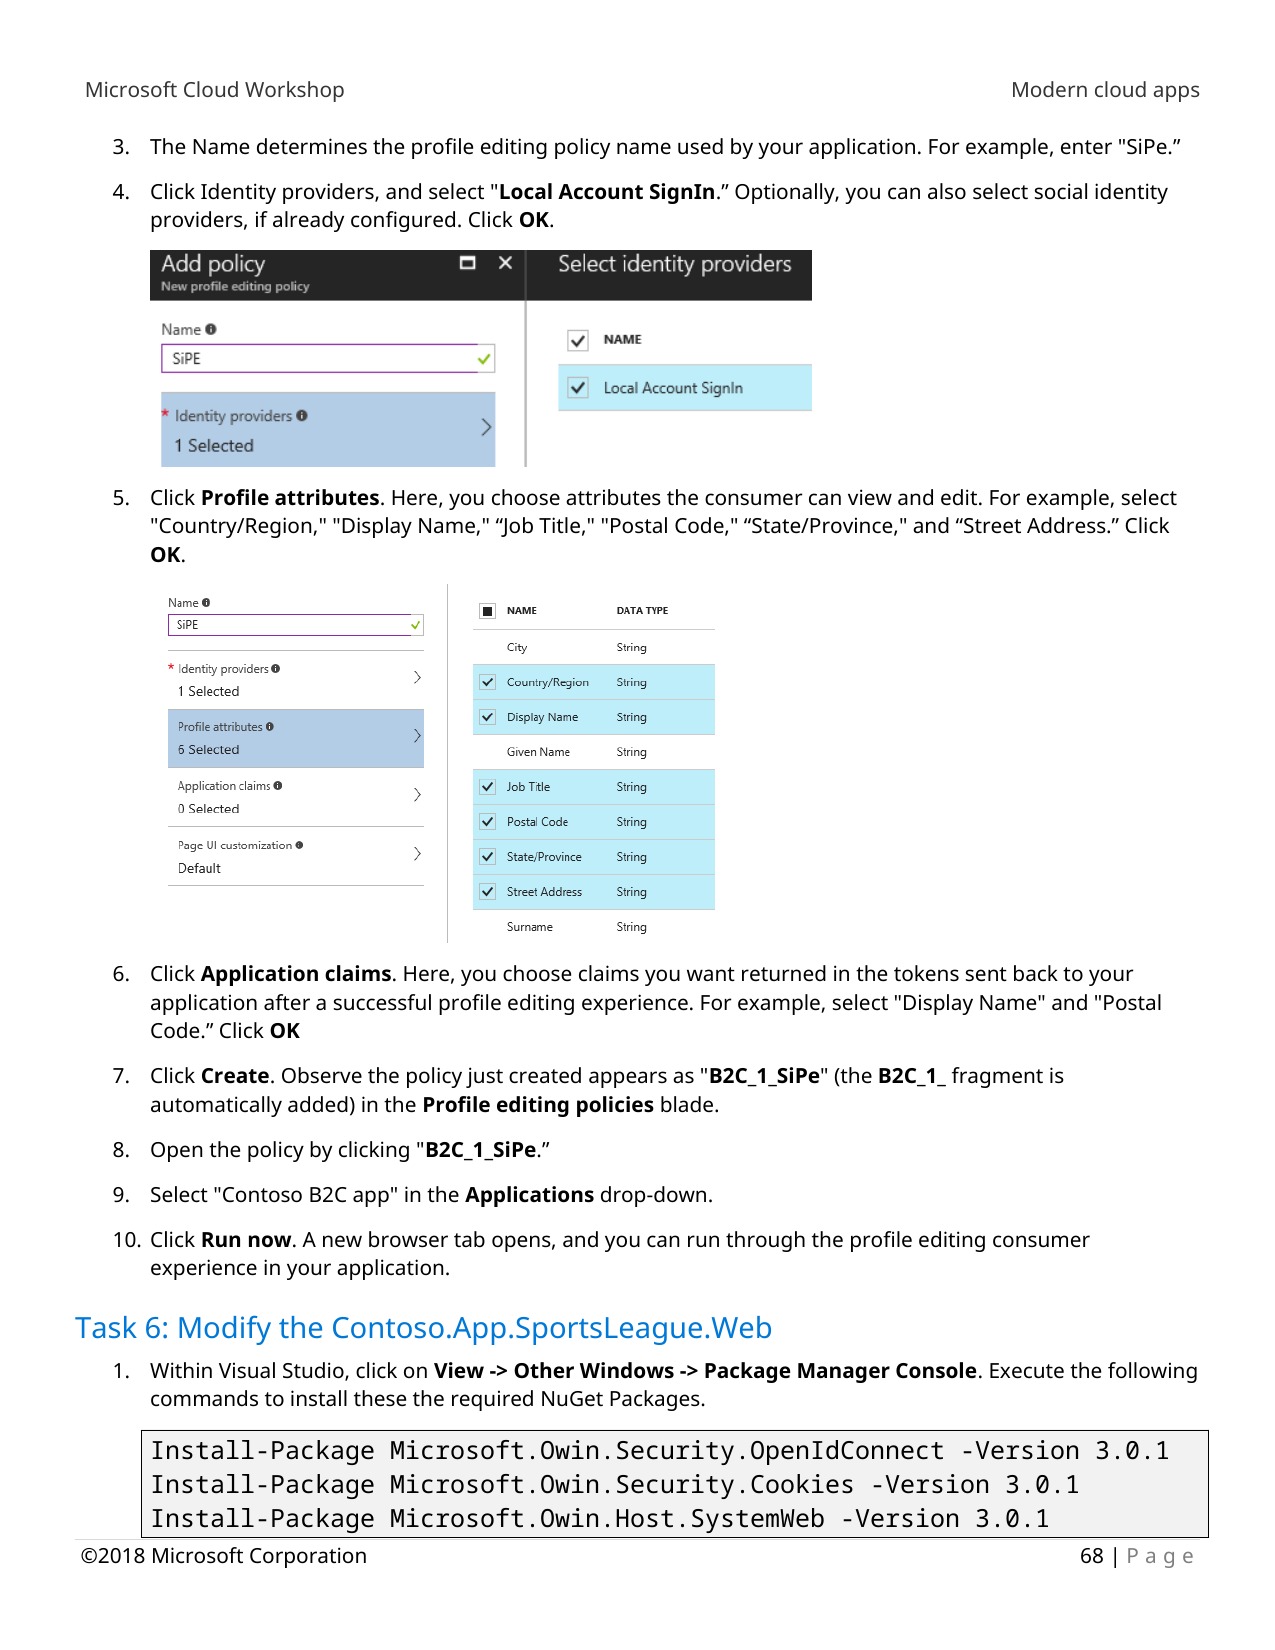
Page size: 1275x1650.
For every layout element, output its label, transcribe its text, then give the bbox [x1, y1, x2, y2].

picture [150, 250, 812, 467]
list The Name determines the profile editing policy name used by your application. For example, enter "SiPe.” [112, 132, 1200, 160]
text Install-Package Microsoft.Owin.Security.Cookies -Version 3.0.1 [142, 1463, 1208, 1498]
list Select "Contoso B2C app" in the Applications drop-down. [112, 1180, 1200, 1208]
text Install-Package Microsoft.Owin.Host.SystemWeb -Version 3.0.1 [142, 1498, 1208, 1537]
list Click Profile attributes. Here, you choose attributes the consumer can view and edit. For example, select "Country/Region," "Display Name," “Job Title," "Postal Code," “State/Province," and “Street Address.” Click OK. [112, 483, 1200, 568]
list Click Application claims. Here, you choose claims you want returned in the tokens sent back to your application after a successful profile editing experience. For example, select "Display Name" and "Postal Code.” Click OK [112, 959, 1200, 1044]
list Click Create. Observe the policy just created appears as "B2C_1_SiPe" (the B2C_1_ fragment is automatically added) in the Profile editing policies blade. [112, 1061, 1200, 1118]
list Click Run now. A new browser tab opens, and you can run through the profile editing consumer experience in your application. [112, 1225, 1200, 1282]
subtitle Task 6: Modify the Contoso.App.SportsLeague.Web [75, 1307, 1200, 1347]
text Install-Package Microsoft.Owin.Security.OpenIdConnect -Version 3.0.1 [142, 1431, 1208, 1463]
list Click Identity providers, and select "Local Account SignIn.” Optionally, you can also select social identity providers, if already configured. Click OK. [112, 177, 1200, 234]
list Open the policy by clicking "B2C_1_SiPe.” [112, 1135, 1200, 1163]
picture [150, 584, 715, 943]
list Within Visual Studio, click on View -> Other Windows -> Package Manager Console. Execute the following commands to install these the required NuGet Packages. [112, 1356, 1200, 1413]
